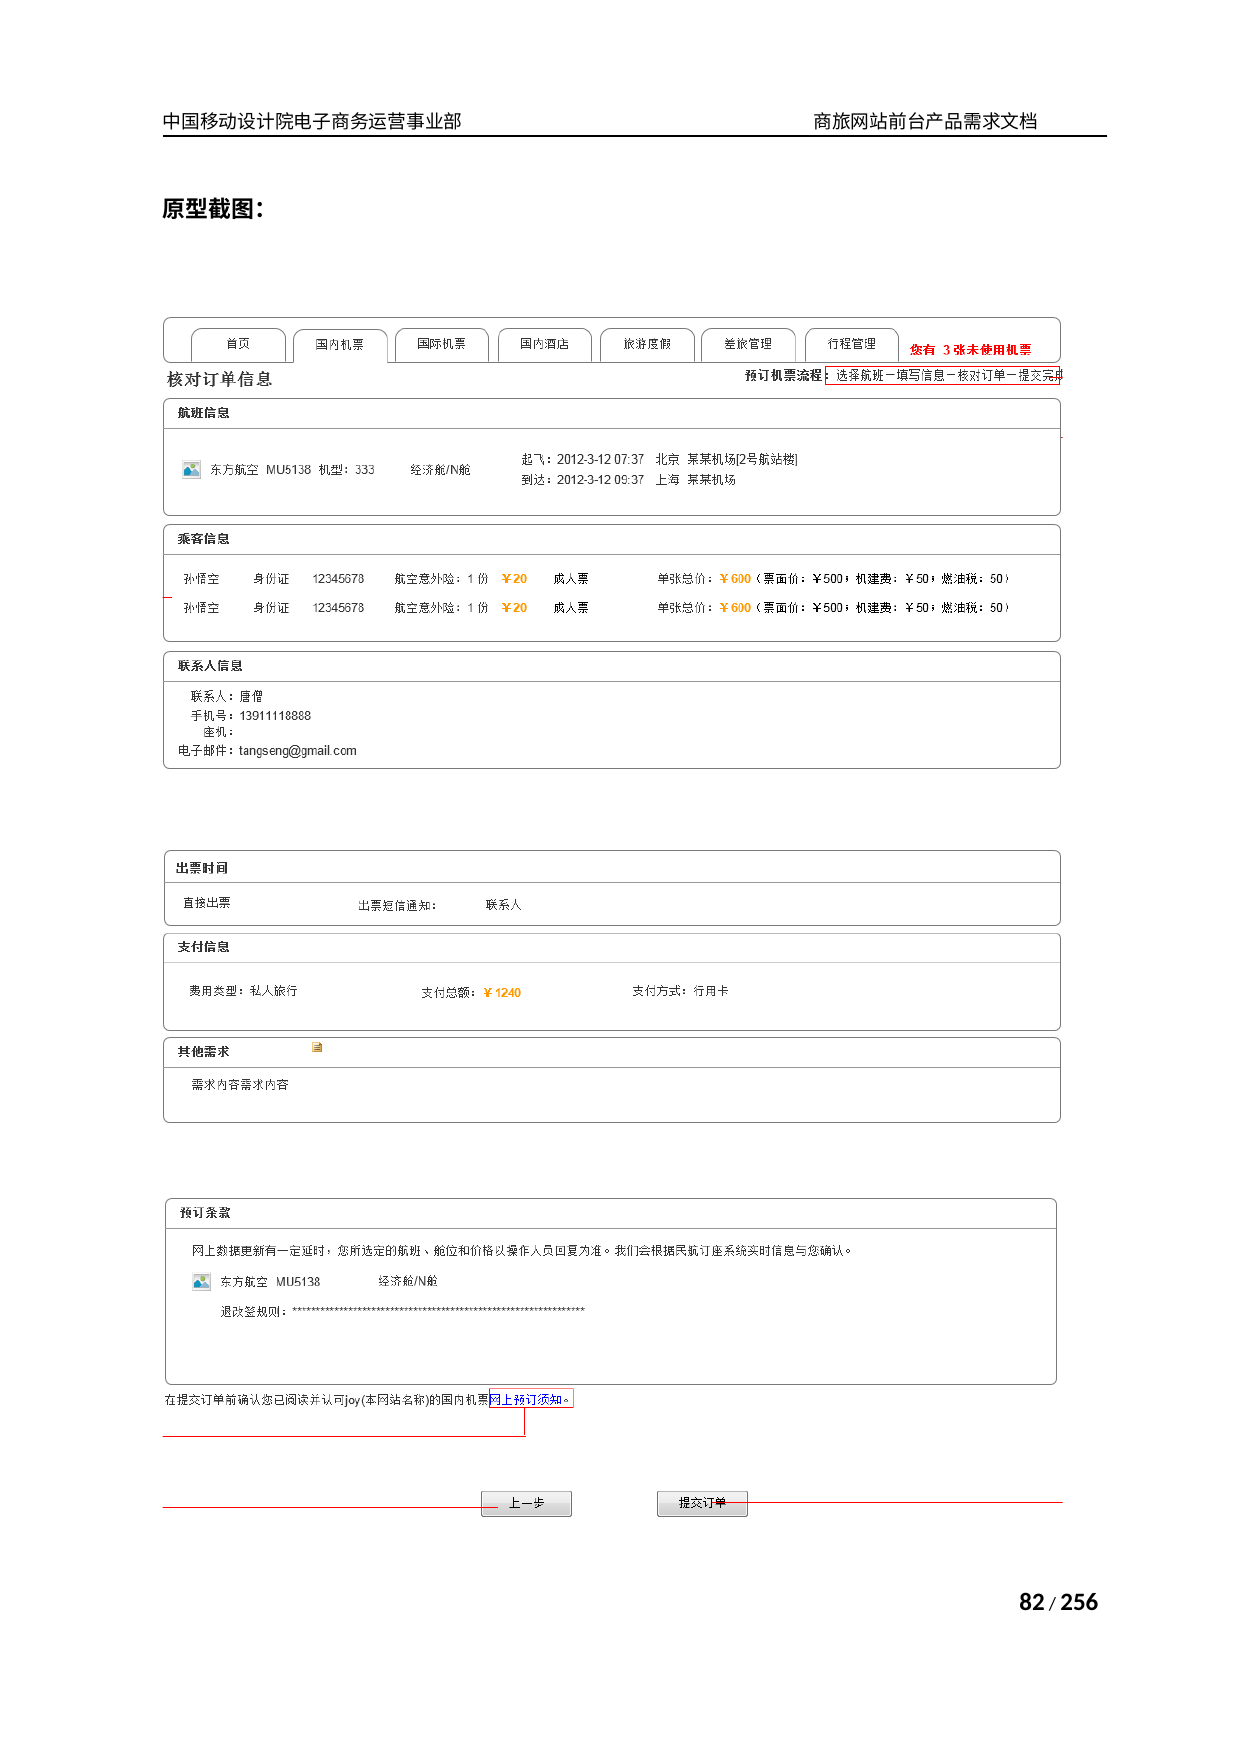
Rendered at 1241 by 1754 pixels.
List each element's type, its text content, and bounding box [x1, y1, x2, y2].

picture [162, 1195, 1063, 1543]
picture [162, 313, 1063, 772]
picture [162, 844, 1063, 1126]
